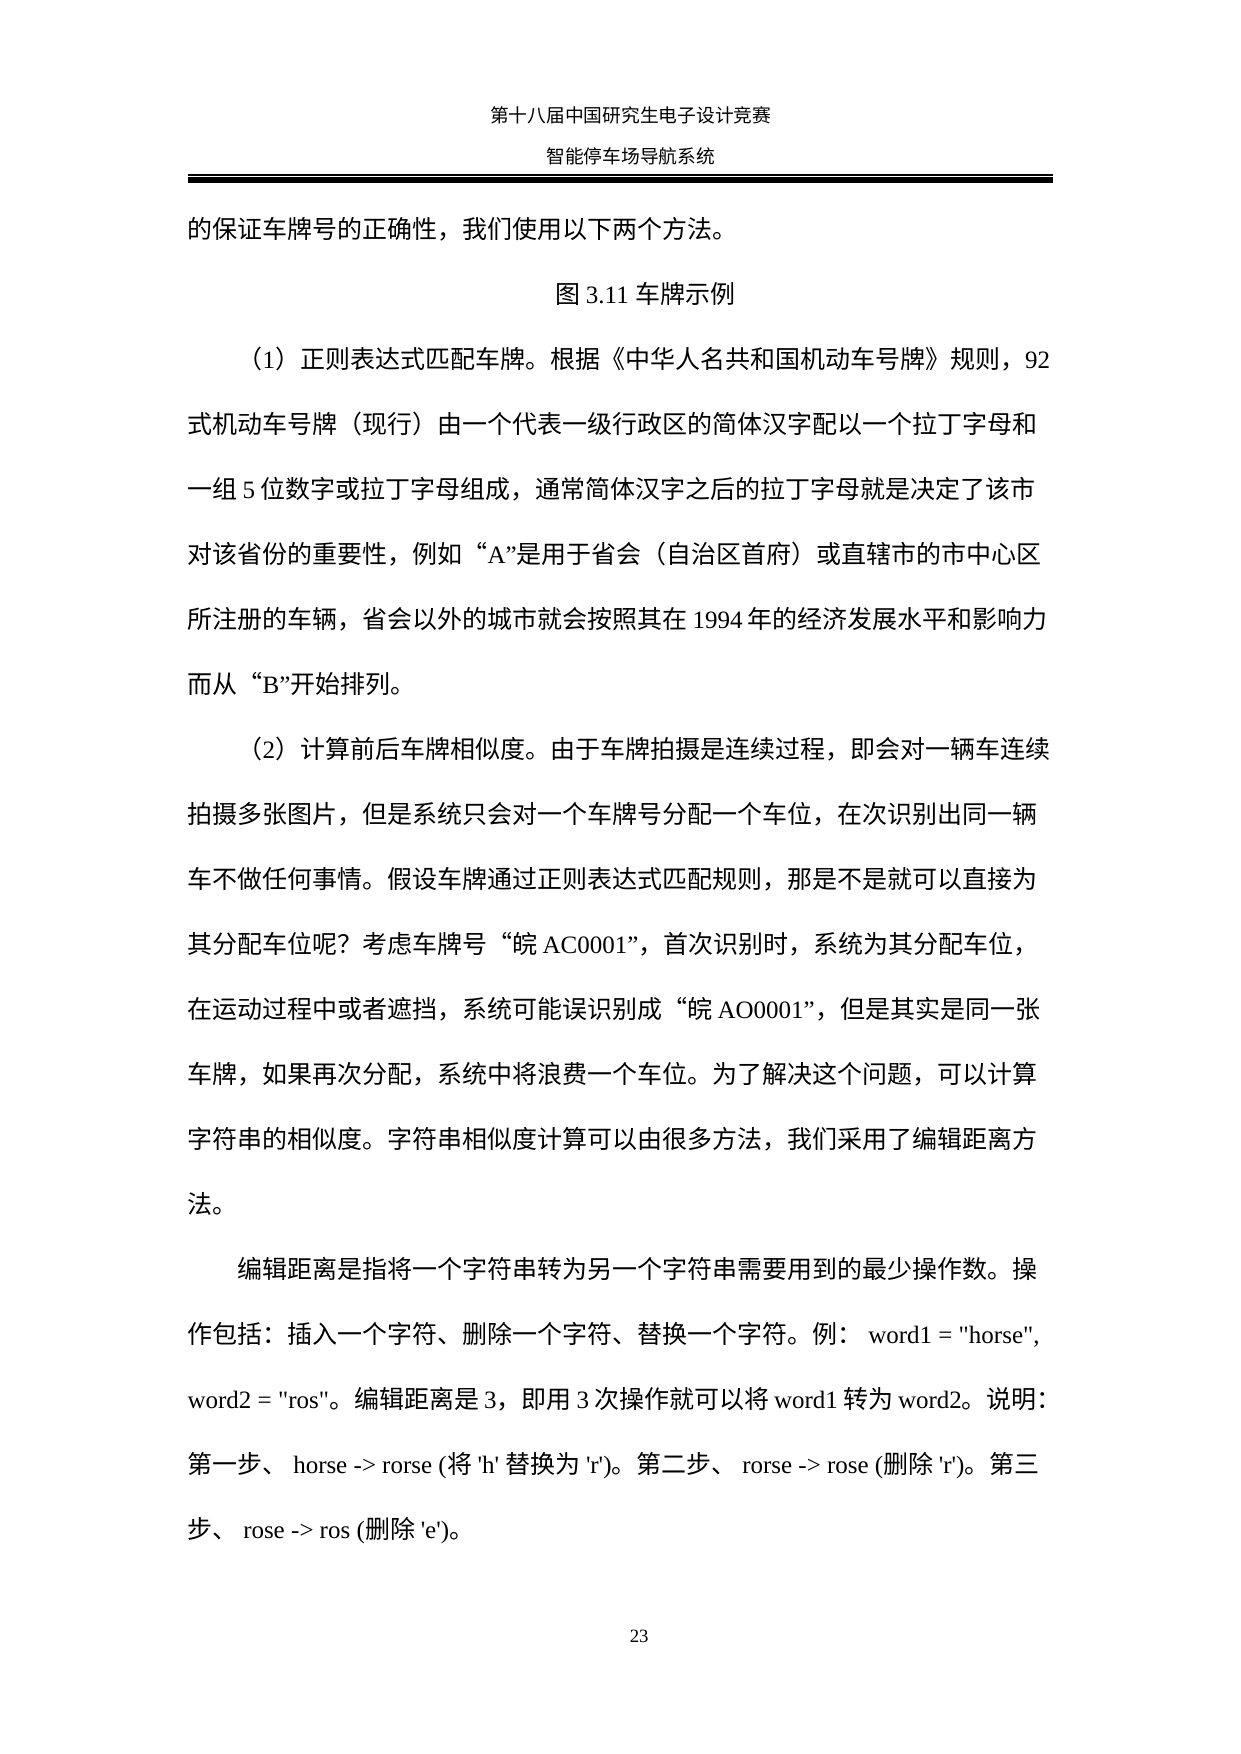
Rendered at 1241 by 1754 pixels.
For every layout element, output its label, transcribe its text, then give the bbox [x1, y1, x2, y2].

text 由于是车辆是运动状态，拍摄的图片不免出现模糊等情况。为了最大限度的保证车牌号的正确性，我们使用以下两个方法。 [187, 195, 1053, 260]
text 编辑距离是指将一个字符串转为另一个字符串需要用到的最少操作数。操作包括：插入一个字符、删除一个字符、替换一个字符。例： word1 = "horse", word2 = "ros"。编辑距离是3，即用3次操作就可以将word1转为word2。说明：第一步、 horse -> rorse (将 'h' 替换为 'r')。第二步、 rorse -> rose (删除 'r')。第三步、 rose -> ros (删除 'e')。 [187, 1235, 1053, 1560]
text （1）正则表达式匹配车牌。根据《中华人名共和国机动车号牌》规则，92式机动车号牌（现行）由一个代表一级行政区的简体汉字配以一个拉丁字母和一组5位数字或拉丁字母组成，通常简体汉字之后的拉丁字母就是决定了该市对该省份的重要性，例如“A”是用于省会（自治区首府）或直辖市的市中心区所注册的车辆，省会以外的城市就会按照其在1994年的经济发展水平和影响力而从“B”开始排列。 [187, 325, 1053, 715]
text 图3.11 车牌示例 [187, 260, 1053, 325]
text （2）计算前后车牌相似度。由于车牌拍摄是连续过程，即会对一辆车连续拍摄多张图片，但是系统只会对一个车牌号分配一个车位，在次识别出同一辆车不做任何事情。假设车牌通过正则表达式匹配规则，那是不是就可以直接为其分配车位呢？考虑车牌号“皖AC0001”，首次识别时，系统为其分配车位，在运动过程中或者遮挡，系统可能误识别成“皖AO0001”，但是其实是同一张车牌，如果再次分配，系统中将浪费一个车位。为了解决这个问题，可以计算字符串的相似度。字符串相似度计算可以由很多方法，我们采用了编辑距离方法。 [187, 715, 1053, 1235]
